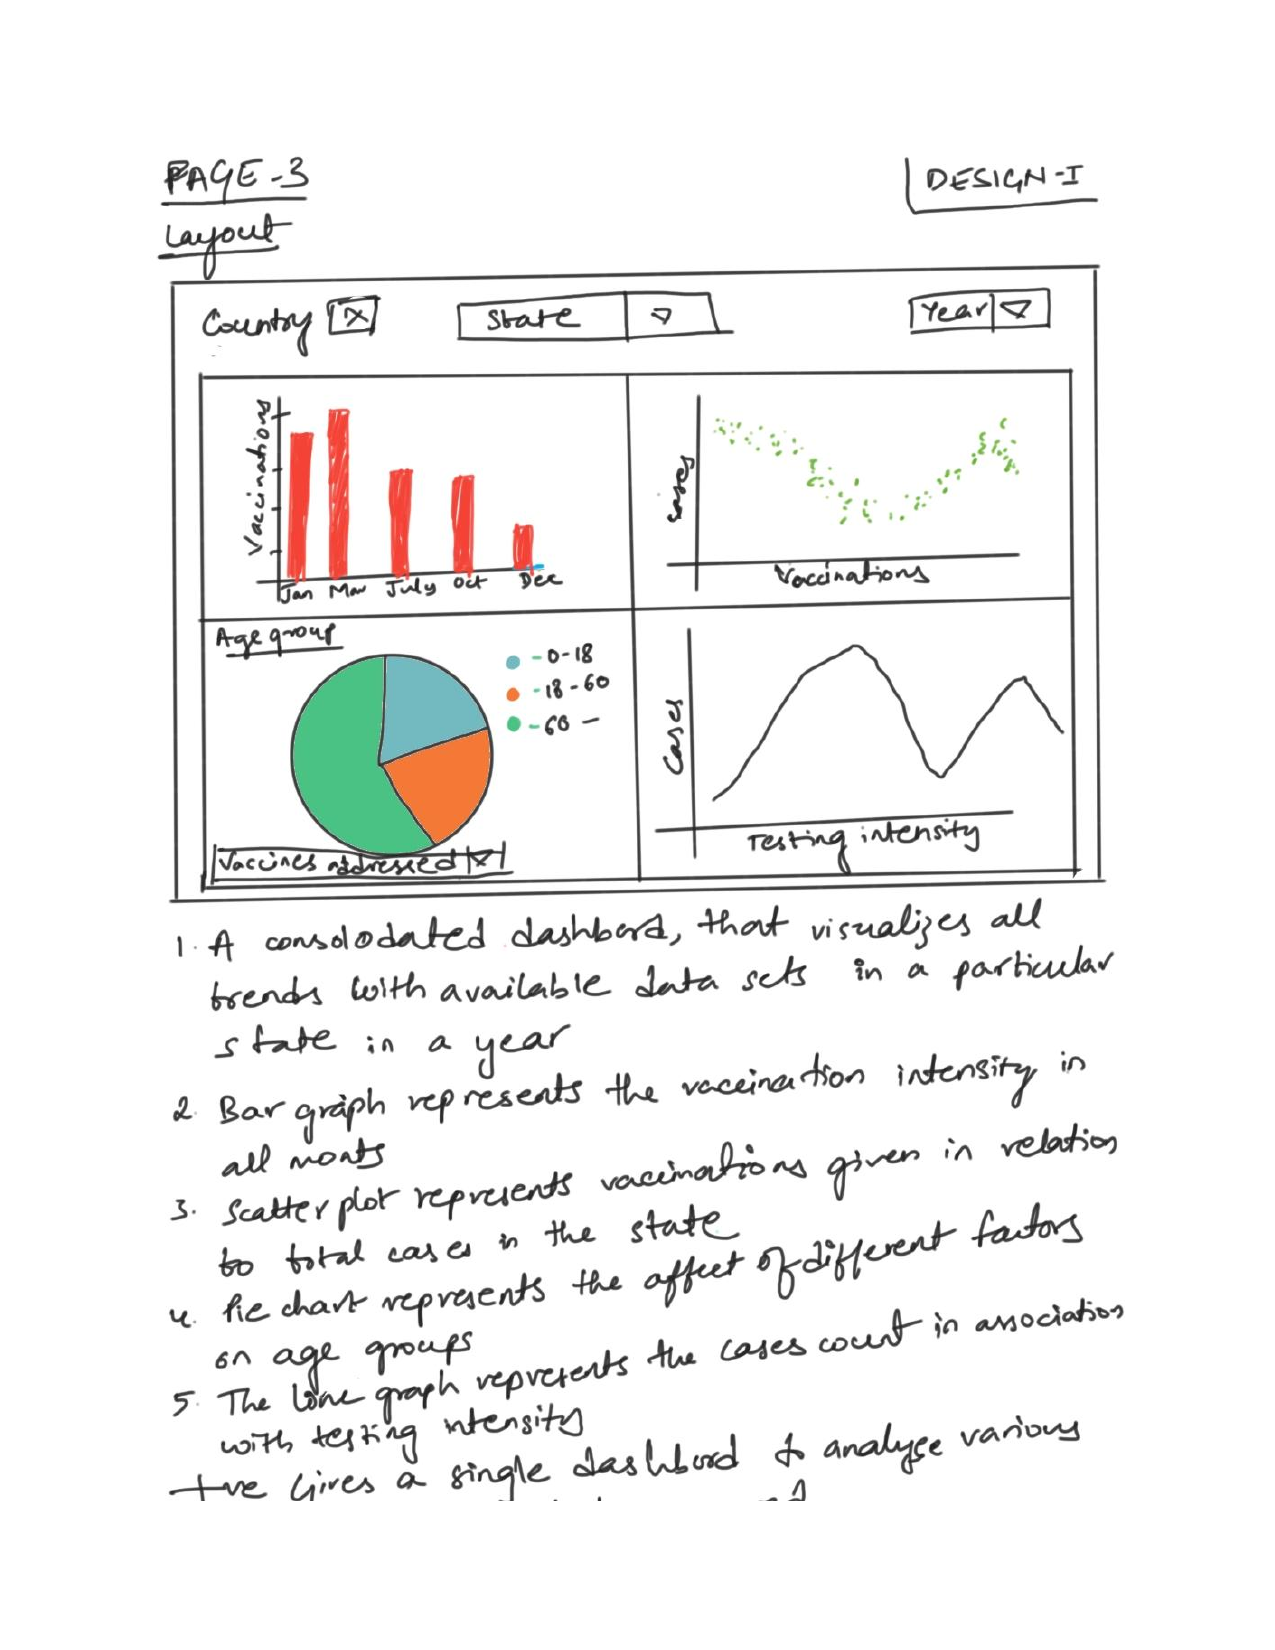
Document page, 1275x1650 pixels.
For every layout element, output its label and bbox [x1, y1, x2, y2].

picture [150, 150, 1125, 1501]
